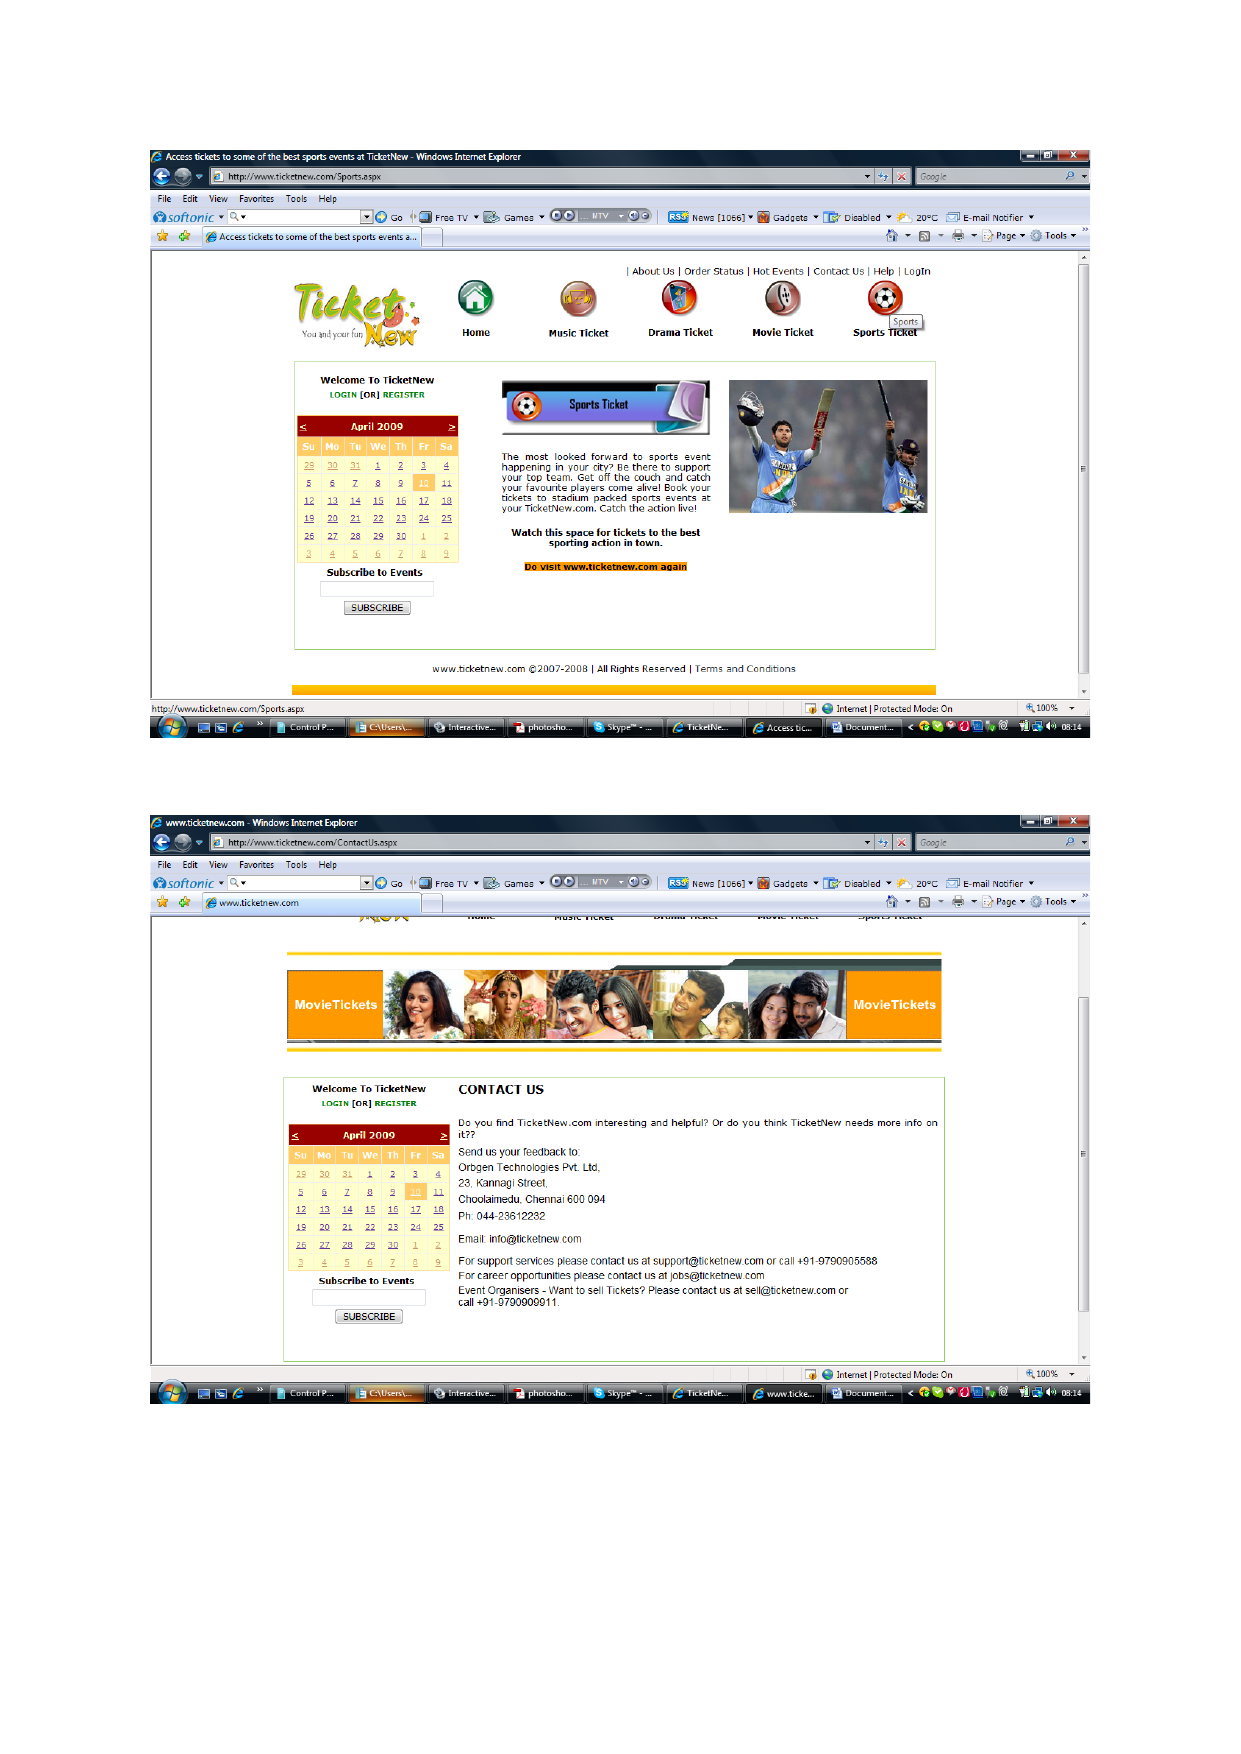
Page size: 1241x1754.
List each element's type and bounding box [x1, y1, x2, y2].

picture [150, 815, 1091, 1404]
picture [150, 150, 1091, 738]
